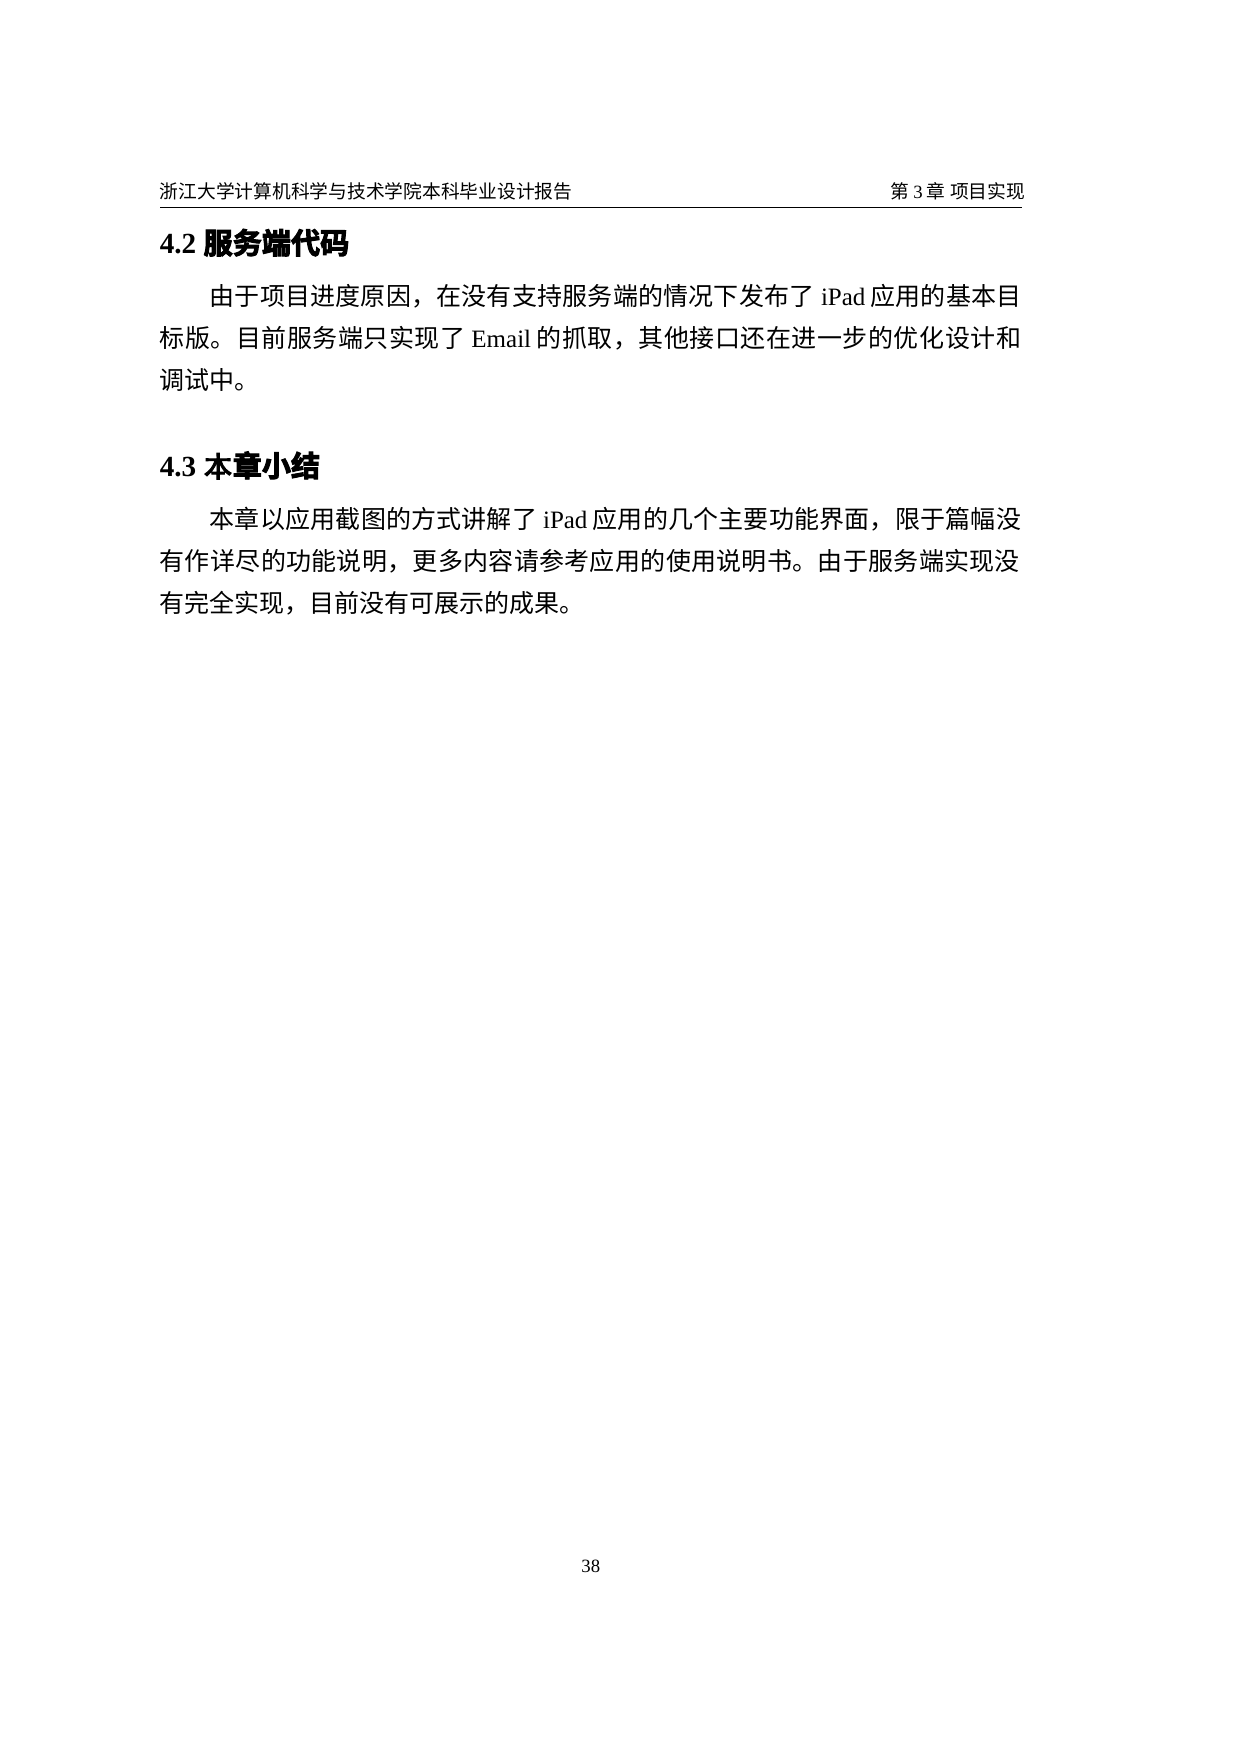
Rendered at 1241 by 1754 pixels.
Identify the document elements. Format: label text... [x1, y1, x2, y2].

text 由于项目进度原因，在没有支持服务端的情况下发布了iPad应用的基本目标版。目前服务端只实现了Email的抓取，其他接口还在进一步的优化设计和调试中。 [159, 272, 1022, 397]
text 服务端代码 [159, 224, 1022, 260]
text 本章以应用截图的方式讲解了iPad应用的几个主要功能界面，限于篇幅没有作详尽的功能说明，更多内容请参考应用的使用说明书。由于服务端实现没有完全实现，目前没有可展示的成果。 [159, 495, 1022, 620]
text 本章小结 [159, 447, 1022, 483]
